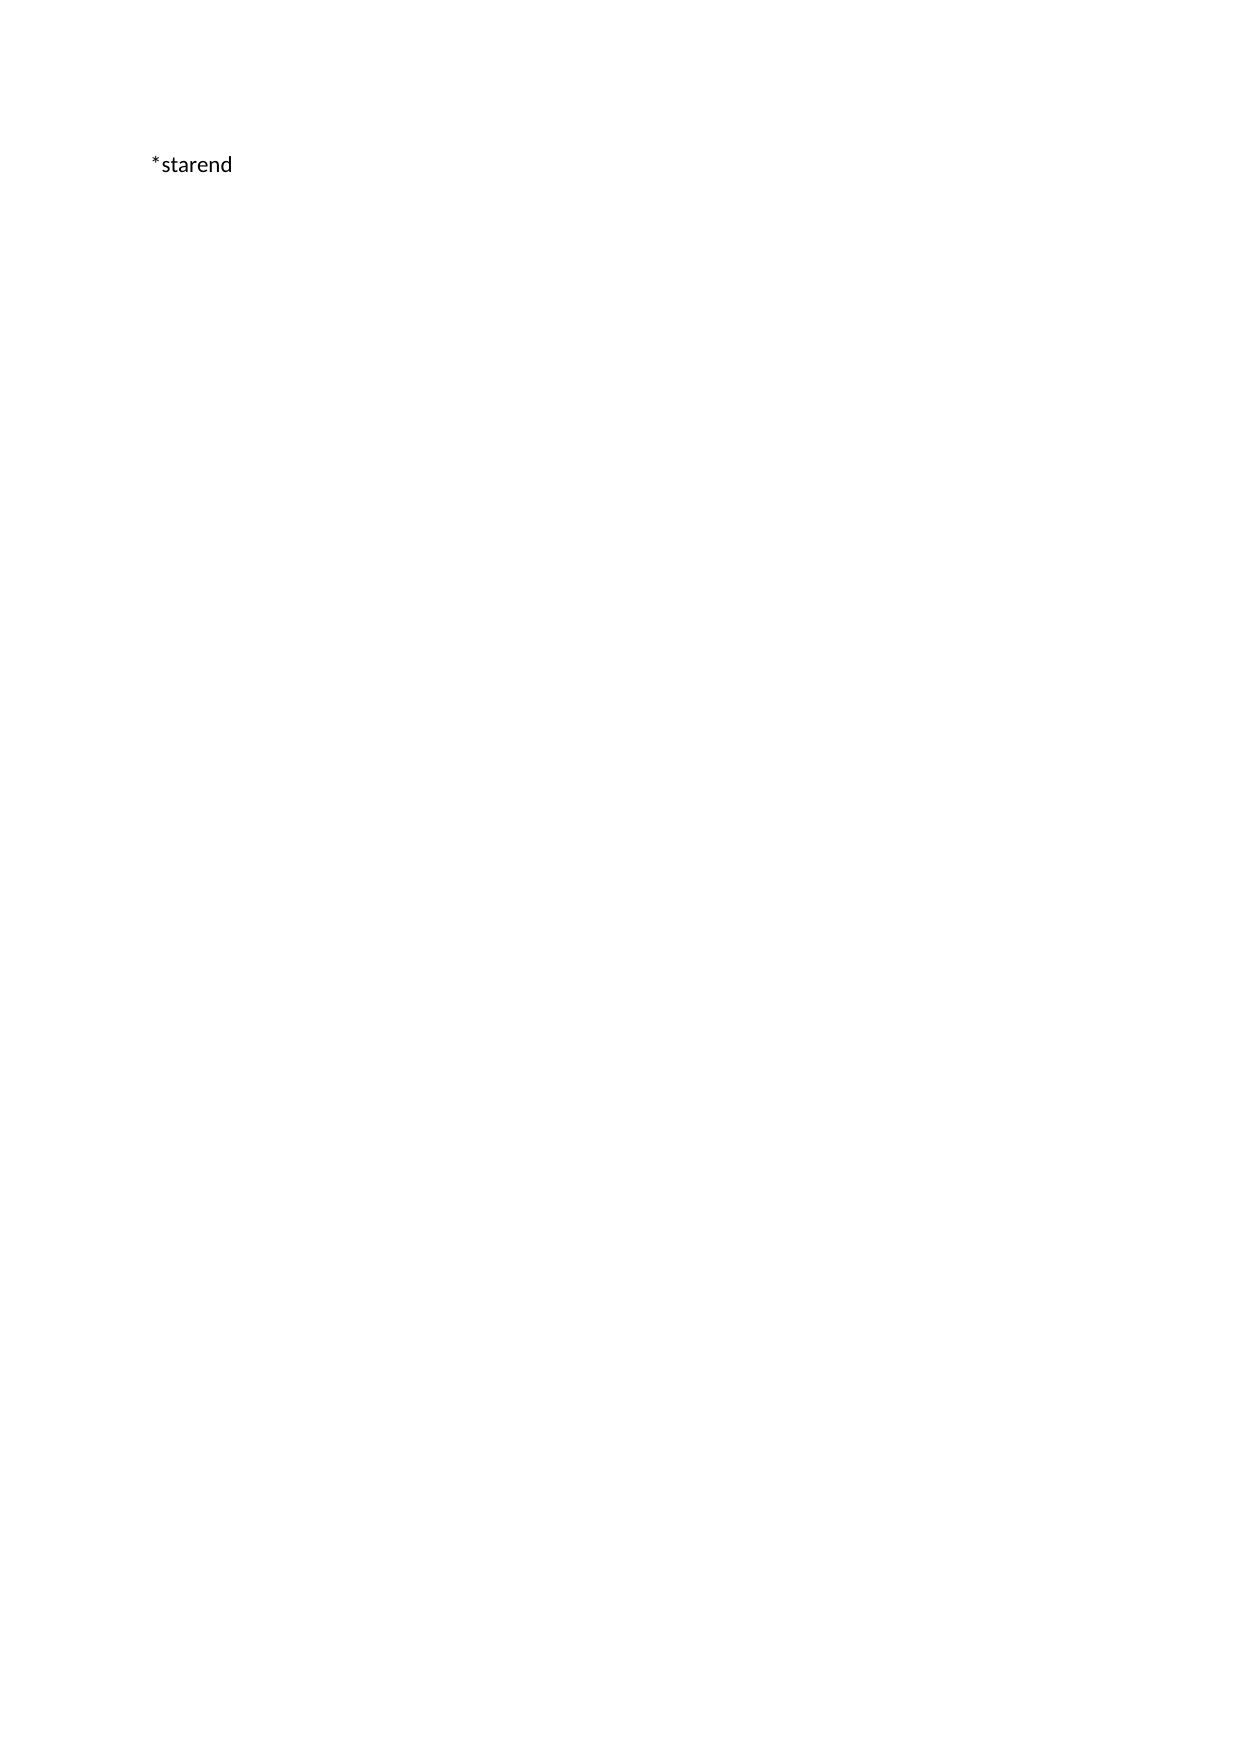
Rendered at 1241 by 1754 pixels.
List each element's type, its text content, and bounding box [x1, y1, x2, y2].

text *starend [150, 150, 1090, 178]
